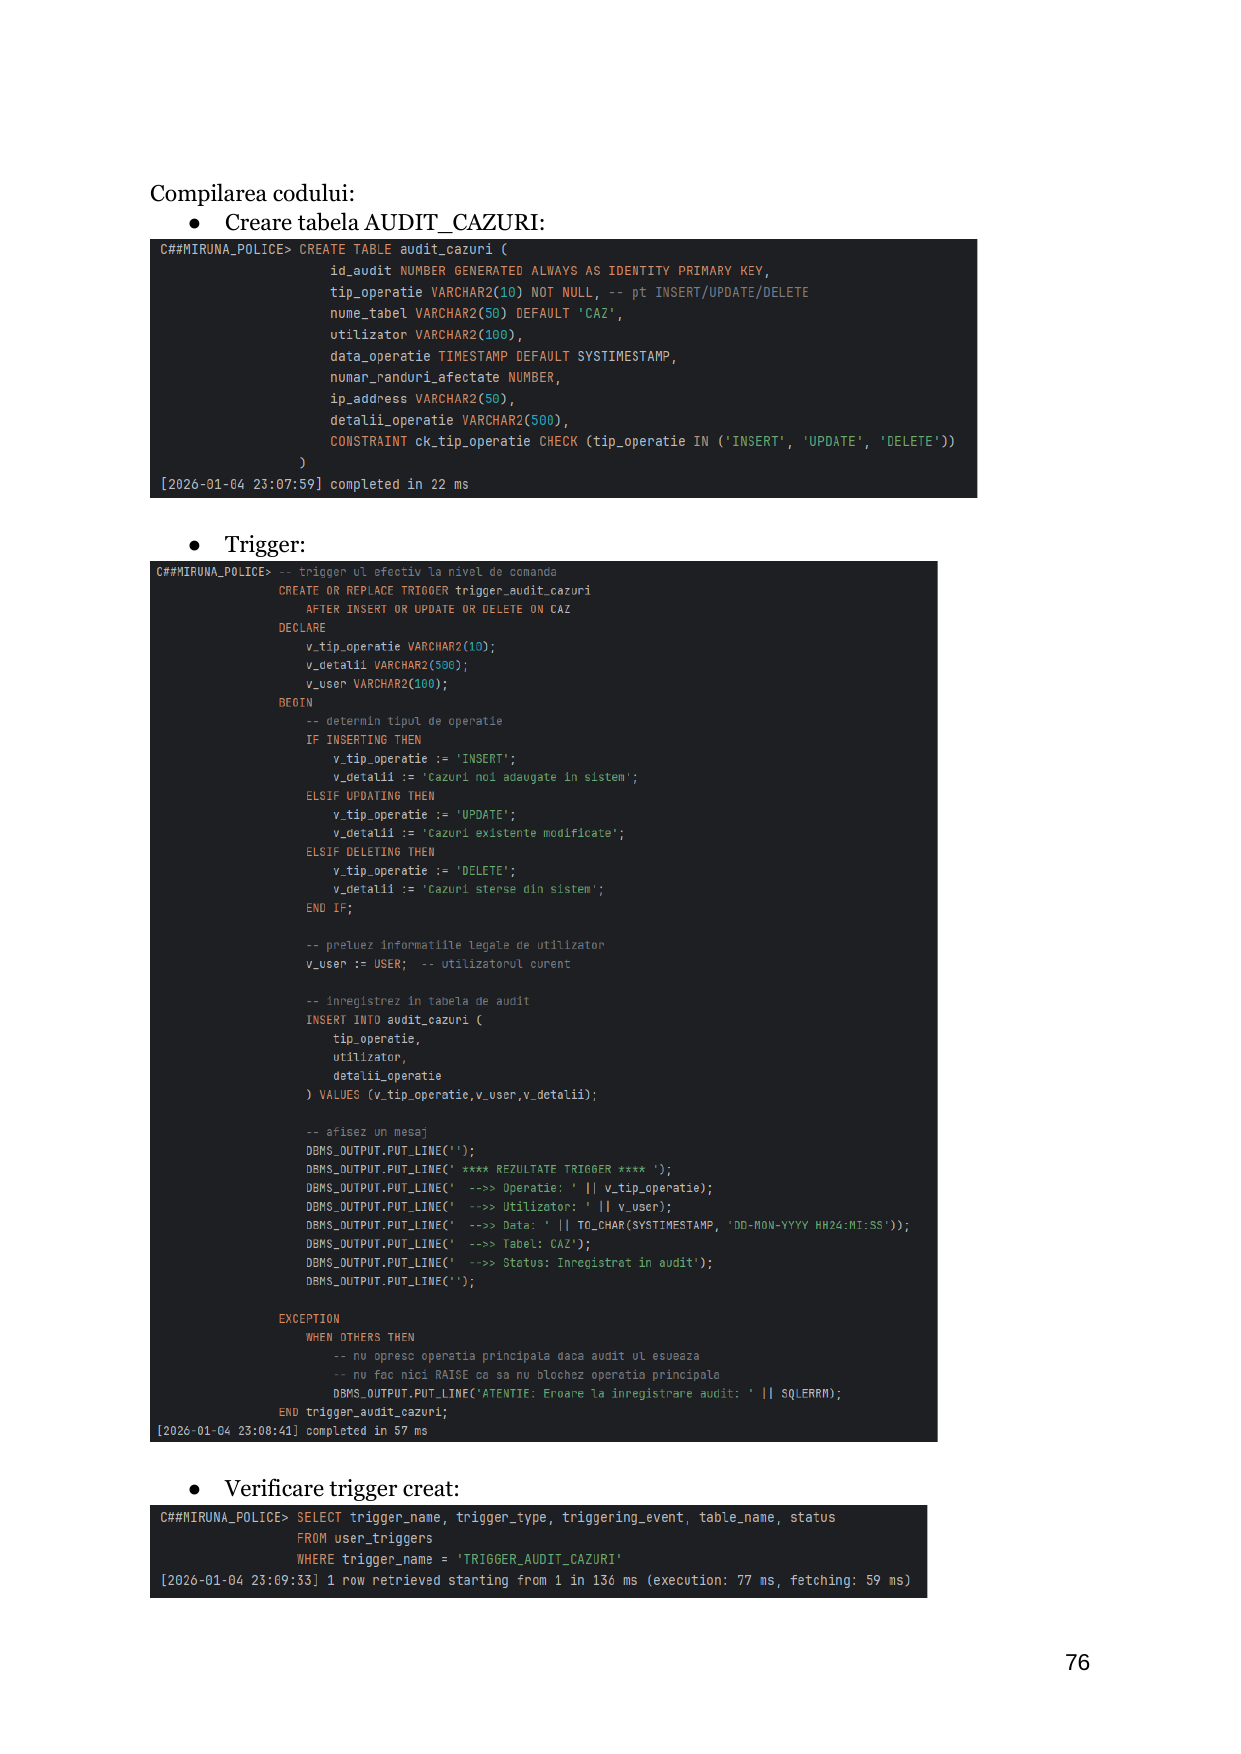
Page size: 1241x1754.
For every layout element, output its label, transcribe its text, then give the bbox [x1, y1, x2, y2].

text Compilarea codului: [150, 180, 1090, 206]
picture [150, 561, 938, 1442]
list Trigger: [187, 532, 1090, 558]
list Verificare trigger creat: [187, 1476, 1090, 1502]
list Creare tabela AUDIT_CAZURI: [187, 210, 1090, 236]
picture [150, 1505, 928, 1598]
picture [150, 239, 978, 498]
